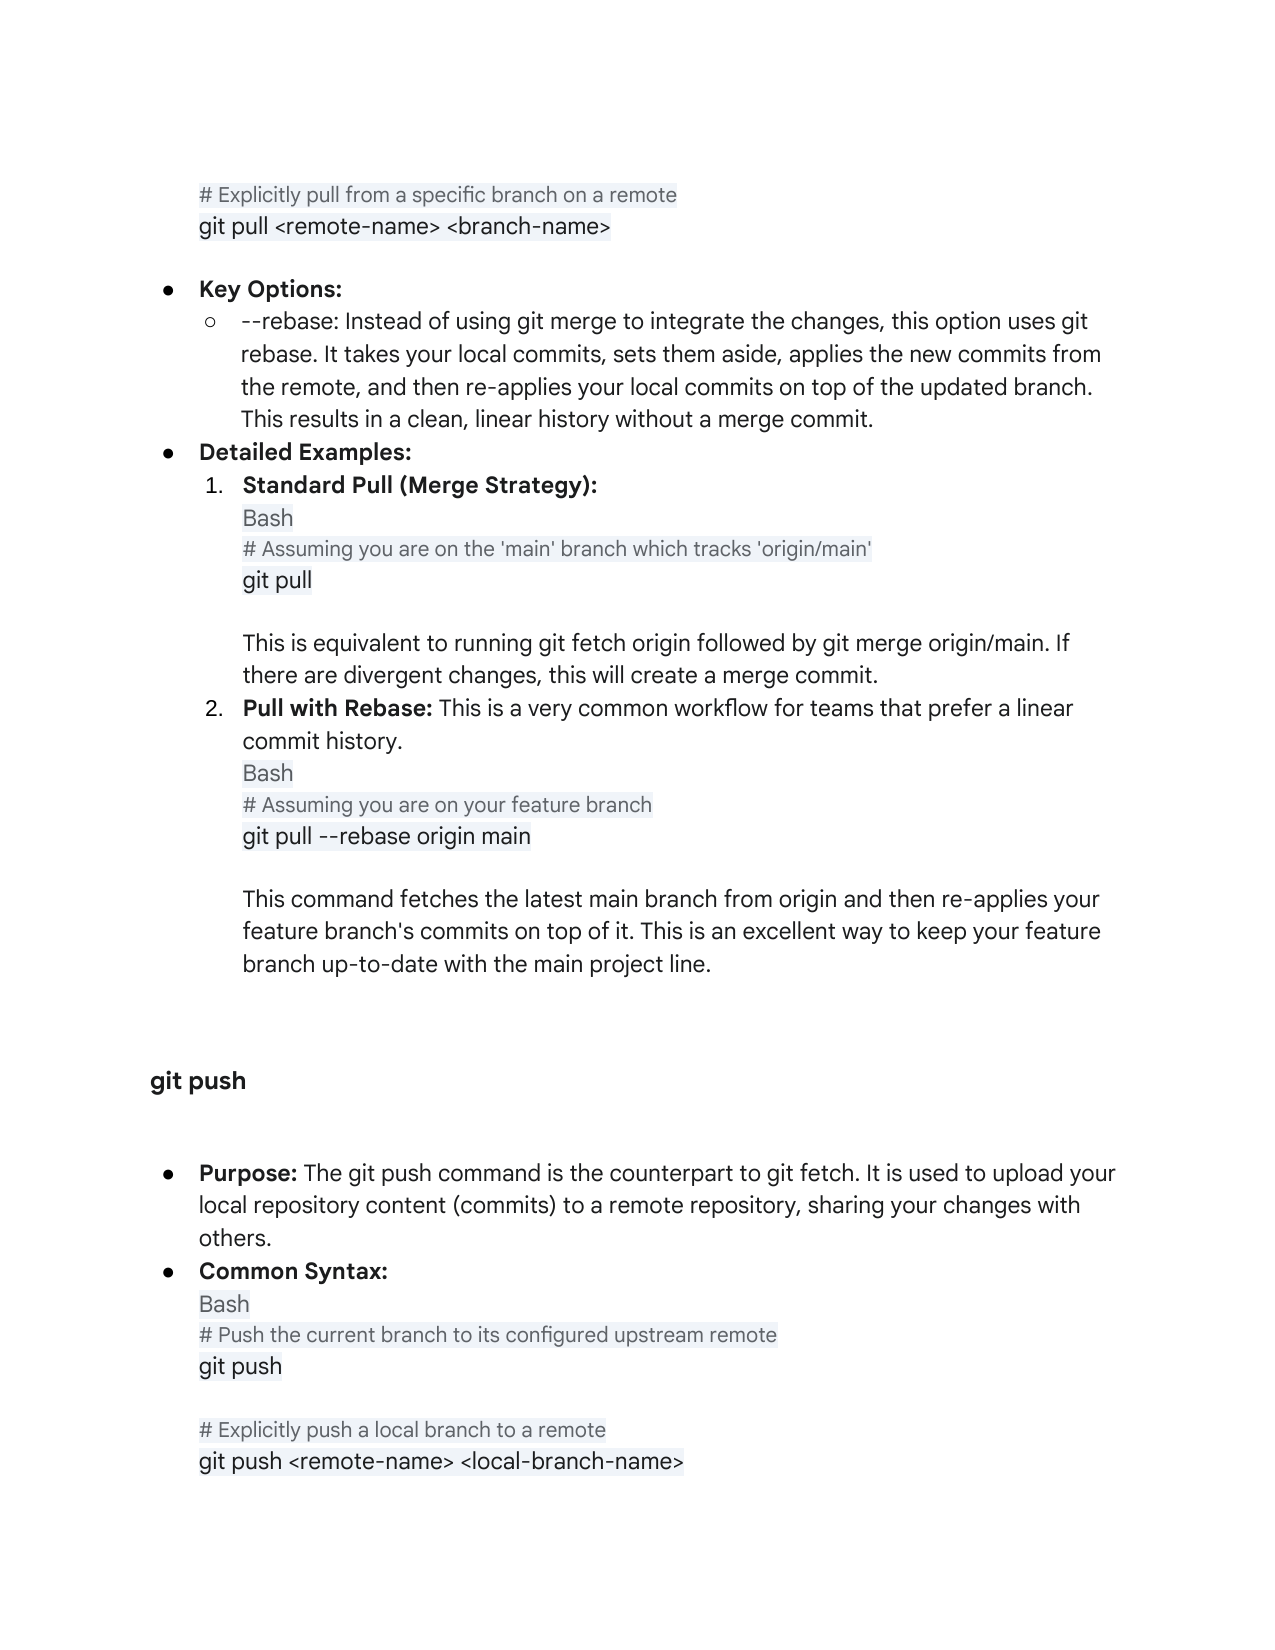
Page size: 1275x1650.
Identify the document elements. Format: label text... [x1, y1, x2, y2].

list Standard Pull (Merge Strategy): Bash # Assuming you are on the 'main' branch which tracks 'origin/main' git pull This is equivalent to running git fetch origin followed by git merge origin/main. If there are divergent changes, this will create a merge commit. [205, 471, 1125, 690]
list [161, 1257, 1125, 1476]
subtitle git push [150, 1066, 1125, 1097]
list --rebase: Instead of using git merge to integrate the changes, this option uses git rebase. It takes your local commits, sets them aside, applies the new commits from the remote, and then re-applies your local commits on top of the updated branch. This results in a clean, linear history without a merge commit. [203, 307, 1125, 434]
list Detailed Examples: [161, 438, 1125, 467]
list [161, 150, 1125, 271]
list Purpose: The git push command is the counterpart to git fetch. It is used to upload your local repository content (commits) to a remote repository, sharing your changes with others. [161, 1159, 1125, 1253]
list Pull with Rebase: This is a very common workflow for teams that prefer a linear commit history. Bash # Assuming you are on your feature branch git pull --rebase origin main This command fetches the latest main branch from origin and then re-applies your feature branch's commits on top of it. This is an excellent way to keep your feature branch up-to-date with the main project line. [205, 694, 1125, 979]
list Key Options: [161, 275, 1125, 303]
